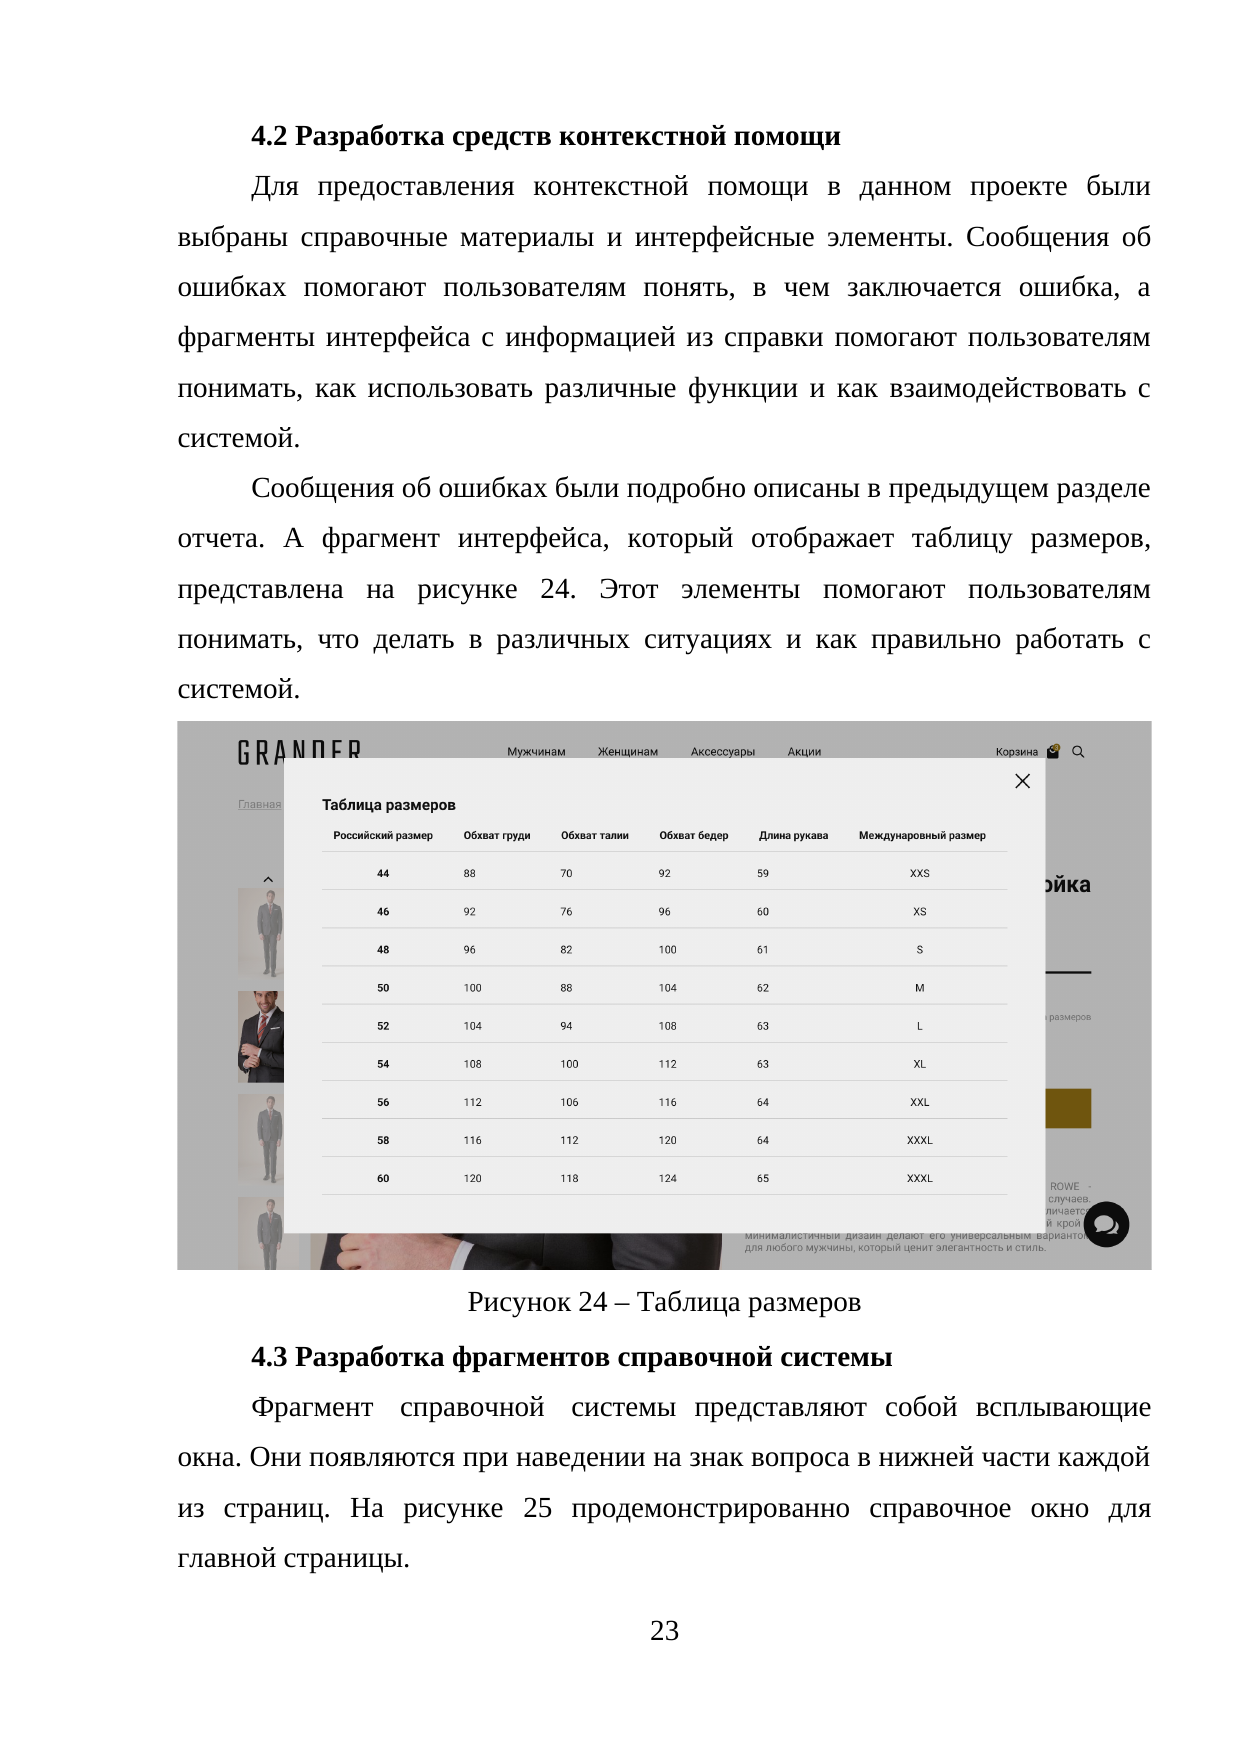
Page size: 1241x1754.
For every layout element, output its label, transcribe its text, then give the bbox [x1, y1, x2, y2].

subtitle 4.2 Разработка средств контекстной помощи [177, 118, 1152, 152]
picture [177, 721, 1152, 1270]
subtitle 4.3 Разработка фрагментов справочной системы [177, 1339, 1152, 1372]
text Для предоставления контекстной помощи в данном проекте были выбраны справочные материалы и интерфейсные элементы. Сообщения об ошибках помогают пользователям понять, в чем заключается ошибка, а фрагменты интерфейса с информацией из справки помогают пользователям понимать, как использовать различные функции и как взаимодействовать с системой. [177, 168, 1152, 453]
text Фрагмент справочной системы представляют собой всплывающие окна. Они появляются при наведении на знак вопроса в нижней части каждой из страниц. На рисунке 25 продемонстрированно справочное окно для главной страницы. [177, 1389, 1152, 1574]
text Рисунок 24 – Таблица размеров [177, 1284, 1152, 1318]
text Сообщения об ошибках были подробно описаны в предыдущем разделе отчета. А фрагмент интерфейса, который отображает таблицу размеров, представлена на рисунке 24. Этот элементы помогают пользователям понимать, что делать в различных ситуациях и как правильно работать с системой. [177, 470, 1152, 705]
